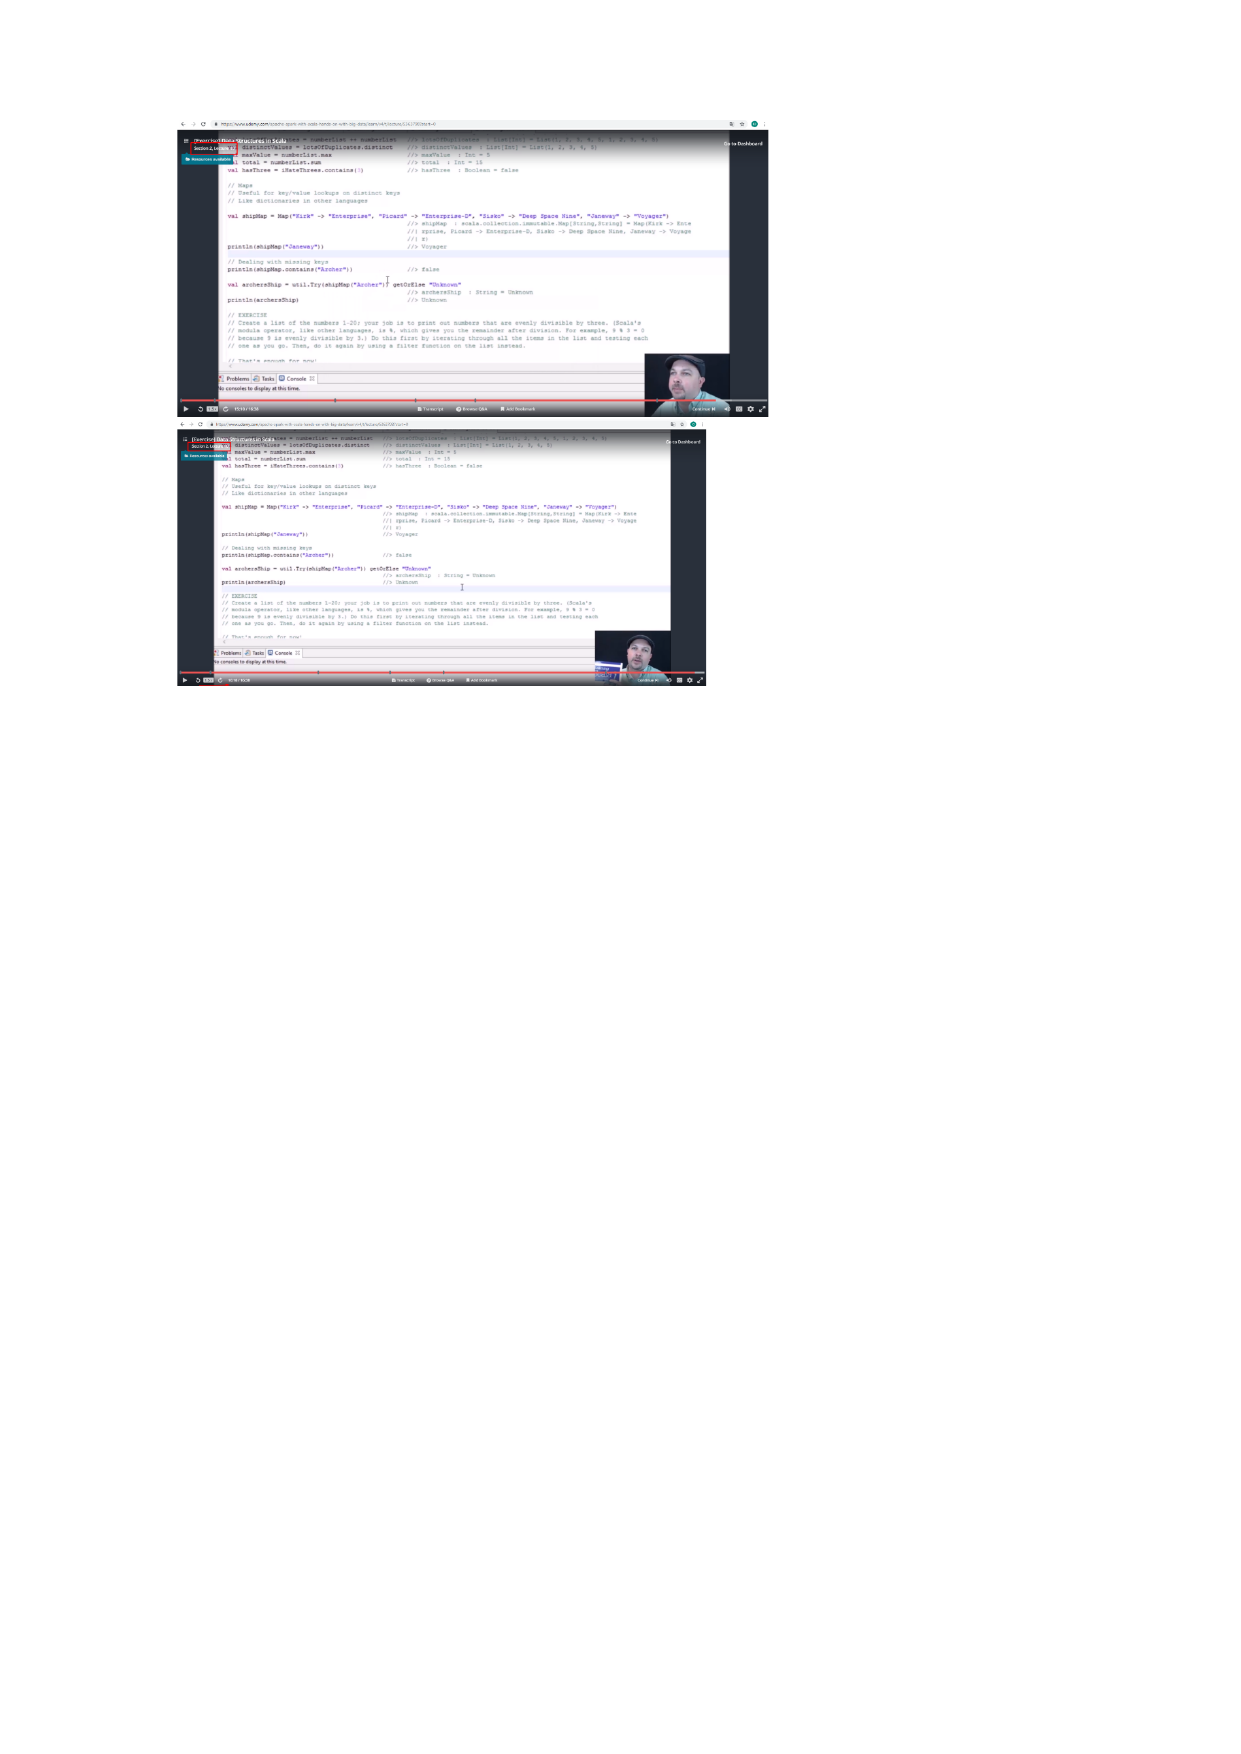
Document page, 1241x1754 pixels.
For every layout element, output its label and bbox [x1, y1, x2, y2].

picture [177, 419, 707, 686]
picture [177, 118, 769, 417]
